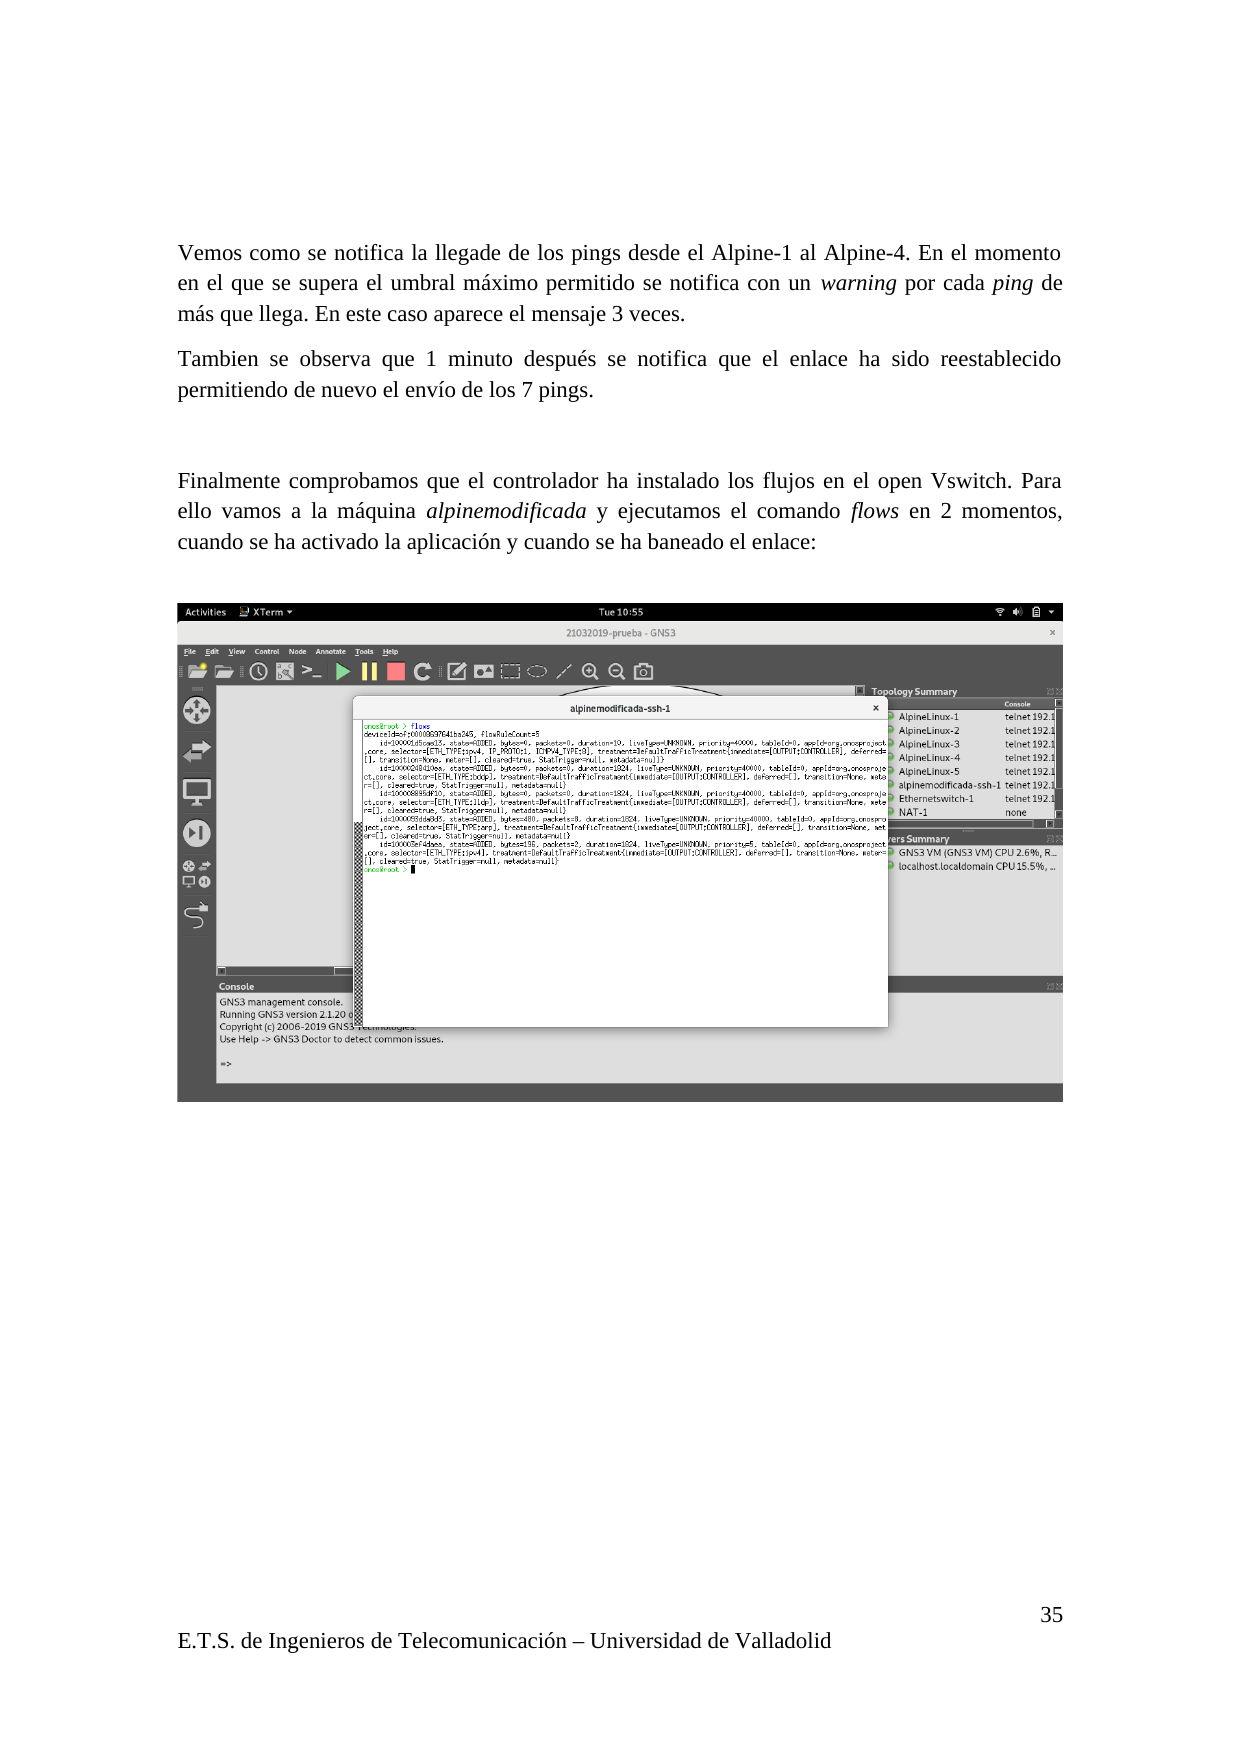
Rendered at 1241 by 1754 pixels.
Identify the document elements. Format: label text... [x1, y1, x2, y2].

text Vemos como se notifica la llegade de los pings desde el Alpine-1 al Alpine-4. En el momento en el que se supera el umbral máximo permitido se notifica con un warning por cada ping de más que llega. En este caso aparece el mensaje 3 veces. [177, 239, 1063, 326]
text Tambien se observa que 1 minuto después se notifica que el enlace ha sido reestablecido permitiendo de nuevo el envío de los 7 pings. [177, 346, 1063, 402]
picture [177, 603, 1063, 1102]
text Finalmente comprobamos que el controlador ha instalado los flujos en el open Vswitch. Para ello vamos a la máquina alpinemodificada y ejecutamos el comando flows en 2 momentos, cuando se ha activado la aplicación y cuando se ha baneado el enlace: [177, 467, 1063, 554]
